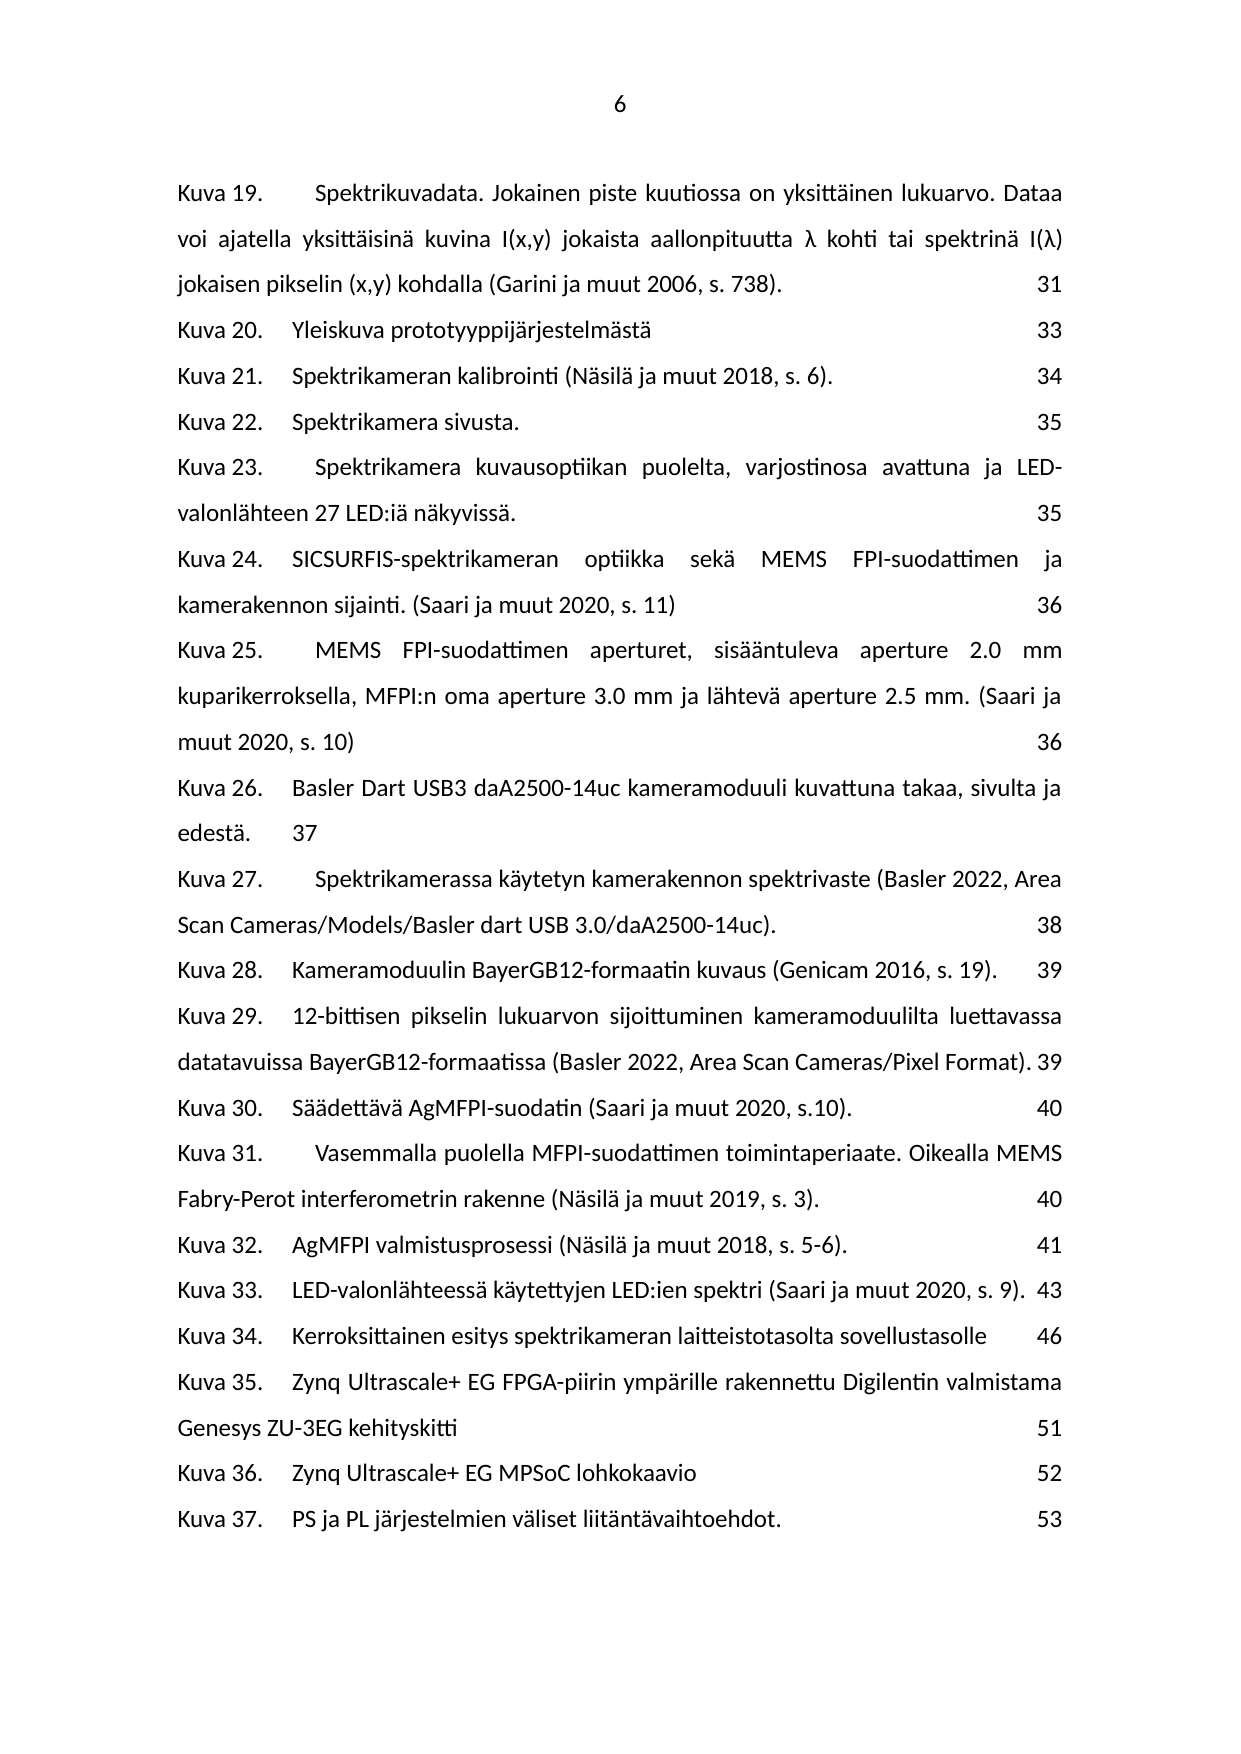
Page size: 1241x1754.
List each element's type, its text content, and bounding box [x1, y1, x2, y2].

text Kuva 24. SICSURFIS-spektrikameran optiikka sekä MEMS FPI-suodattimen ja kamerakennon sijainti. (Saari ja muut 2020, s. 11) 36 [177, 543, 1063, 619]
text Kuva 25. MEMS FPI-suodattimen aperturet, sisääntuleva aperture 2.0 mm kuparikerroksella, MFPI:n oma aperture 3.0 mm ja lähtevä aperture 2.5 mm. (Saari ja muut 2020, s. 10) 36 [177, 634, 1063, 756]
text Kuva 32. AgMFPI valmistusprosessi (Näsilä ja muut 2018, s. 5-6). 41 [177, 1229, 1063, 1259]
text Kuva 34. Kerroksittainen esitys spektrikameran laitteistotasolta sovellustasolle 46 [177, 1320, 1063, 1351]
text Kuva 27. Spektrikamerassa käytetyn kamerakennon spektrivaste (Basler 2022, Area Scan Cameras/Models/Basler dart USB 3.0/daA2500-14uc). 38 [177, 863, 1063, 939]
text Kuva 21. Spektrikameran kalibrointi (Näsilä ja muut 2018, s. 6). 34 [177, 360, 1063, 391]
text Kuva 36. Zynq Ultrascale+ EG MPSoC lohkokaavio 52 [177, 1458, 1063, 1488]
text Kuva 30. Säädettävä AgMFPI-suodatin (Saari ja muut 2020, s.10). 40 [177, 1092, 1063, 1122]
text Kuva 31. Vasemmalla puolella MFPI-suodattimen toimintaperiaate. Oikealla MEMS Fabry-Perot interferometrin rakenne (Näsilä ja muut 2019, s. 3). 40 [177, 1137, 1063, 1214]
text Kuva 29. 12-bittisen pikselin lukuarvon sijoittuminen kameramoduulilta luettavassa datatavuissa BayerGB12-formaatissa (Basler 2022, Area Scan Cameras/Pixel Format). 39 [177, 1000, 1063, 1077]
text Kuva 22. Spektrikamera sivusta. 35 [177, 406, 1063, 436]
text Kuva 23. Spektrikamera kuvausoptiikan puolelta, varjostinosa avattuna ja LED-valonlähteen 27 LED:iä näkyvissä. 35 [177, 452, 1063, 528]
text Kuva 33. LED-valonlähteessä käytettyjen LED:ien spektri (Saari ja muut 2020, s. 9). 43 [177, 1275, 1063, 1305]
text Kuva 37. PS ja PL järjestelmien väliset liitäntävaihtoehdot. 53 [177, 1503, 1063, 1534]
text Kuva 26. Basler Dart USB3 daA2500-14uc kameramoduuli kuvattuna takaa, sivulta ja edestä. 37 [177, 772, 1063, 848]
text Kuva 35. Zynq Ultrascale+ EG FPGA-piirin ympärille rakennettu Digilentin valmistama Genesys ZU-3EG kehityskitti 51 [177, 1366, 1063, 1442]
text Kuva 28. Kameramoduulin BayerGB12-formaatin kuvaus (Genicam 2016, s. 19). 39 [177, 954, 1063, 985]
text Kuva 20. Yleiskuva prototyyppijärjestelmästä 33 [177, 314, 1063, 345]
text Kuva 19. Spektrikuvadata. Jokainen piste kuutiossa on yksittäinen lukuarvo. Dataa voi ajatella yksittäisinä kuvina I(x,y) jokaista aallonpituutta λ kohti tai spektrinä I(λ) jokaisen pikselin (x,y) kohdalla (Garini ja muut 2006, s. 738). 31 [177, 177, 1063, 299]
